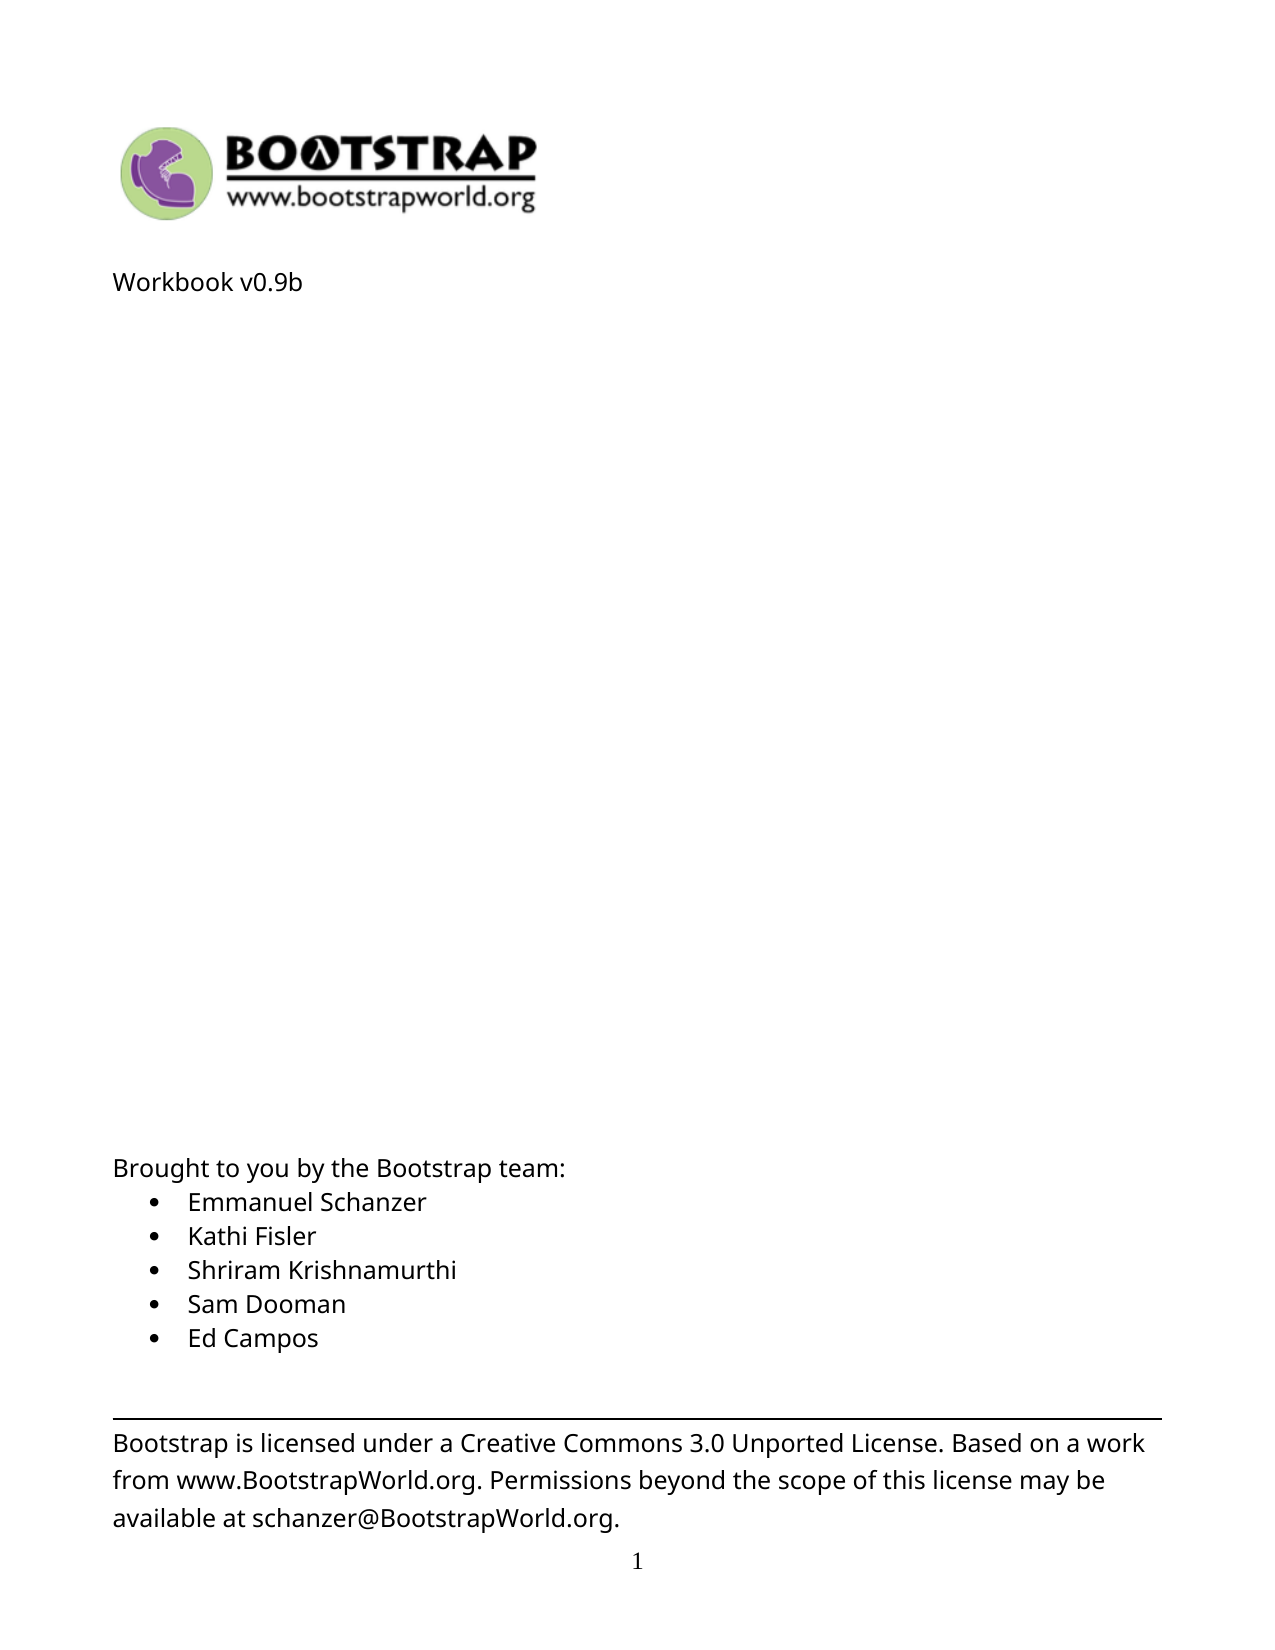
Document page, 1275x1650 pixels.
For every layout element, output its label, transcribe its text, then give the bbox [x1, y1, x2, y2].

text Bootstrap is licensed under a Creative Commons 3.0 Unported License. Based on a work from www.BootstrapWorld.org. Permissions beyond the scope of this license may be available at schanzer@BootstrapWorld.org. [112, 1419, 1162, 1534]
picture [118, 112, 561, 237]
text Brought to you by the Bootstrap team: [112, 1151, 1162, 1185]
list Emmanuel Schanzer [150, 1185, 1162, 1219]
list Sam Dooman [150, 1287, 1162, 1321]
list Ed Campos [150, 1321, 1162, 1355]
text Workbook v0.9b [112, 265, 1162, 299]
list Kathi Fisler [150, 1219, 1162, 1253]
list Shriram Krishnamurthi [150, 1253, 1162, 1287]
